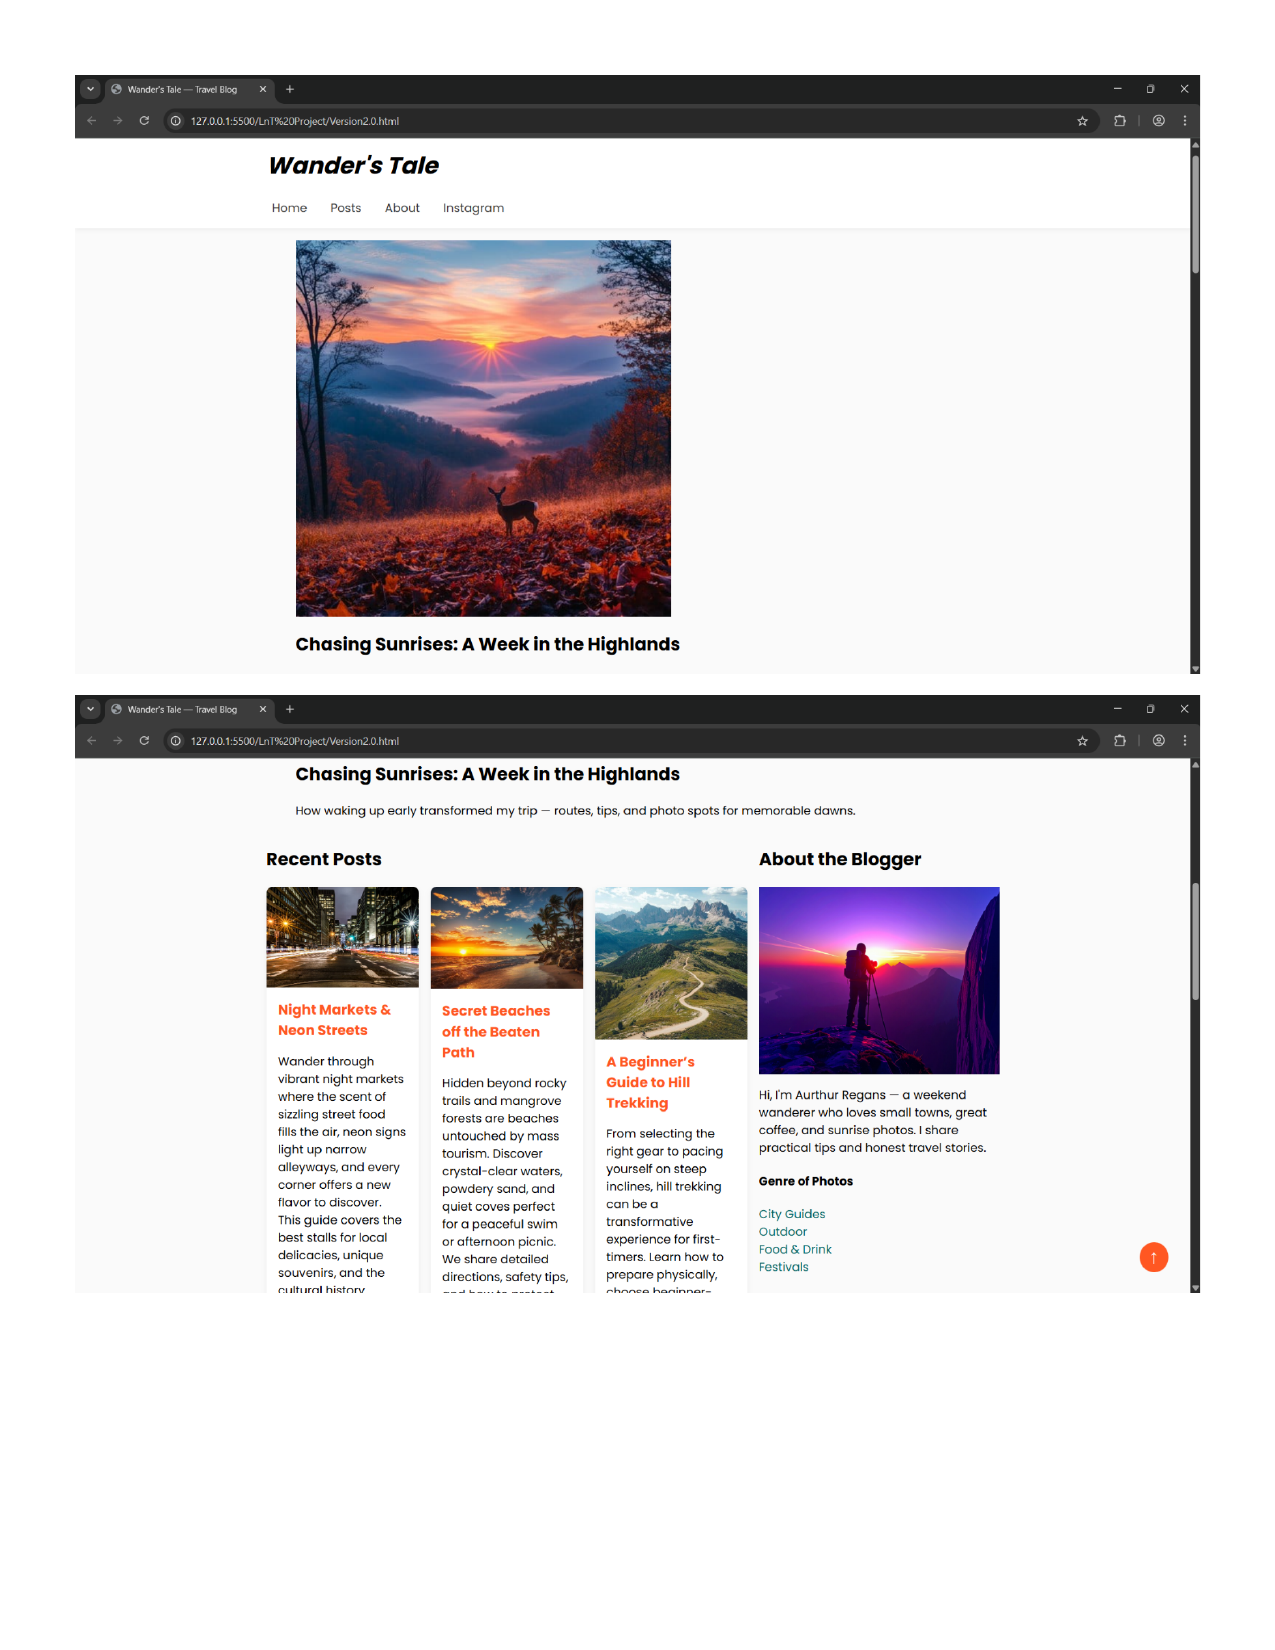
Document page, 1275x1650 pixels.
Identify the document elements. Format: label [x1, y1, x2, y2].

picture [75, 75, 1200, 674]
picture [75, 695, 1200, 1293]
